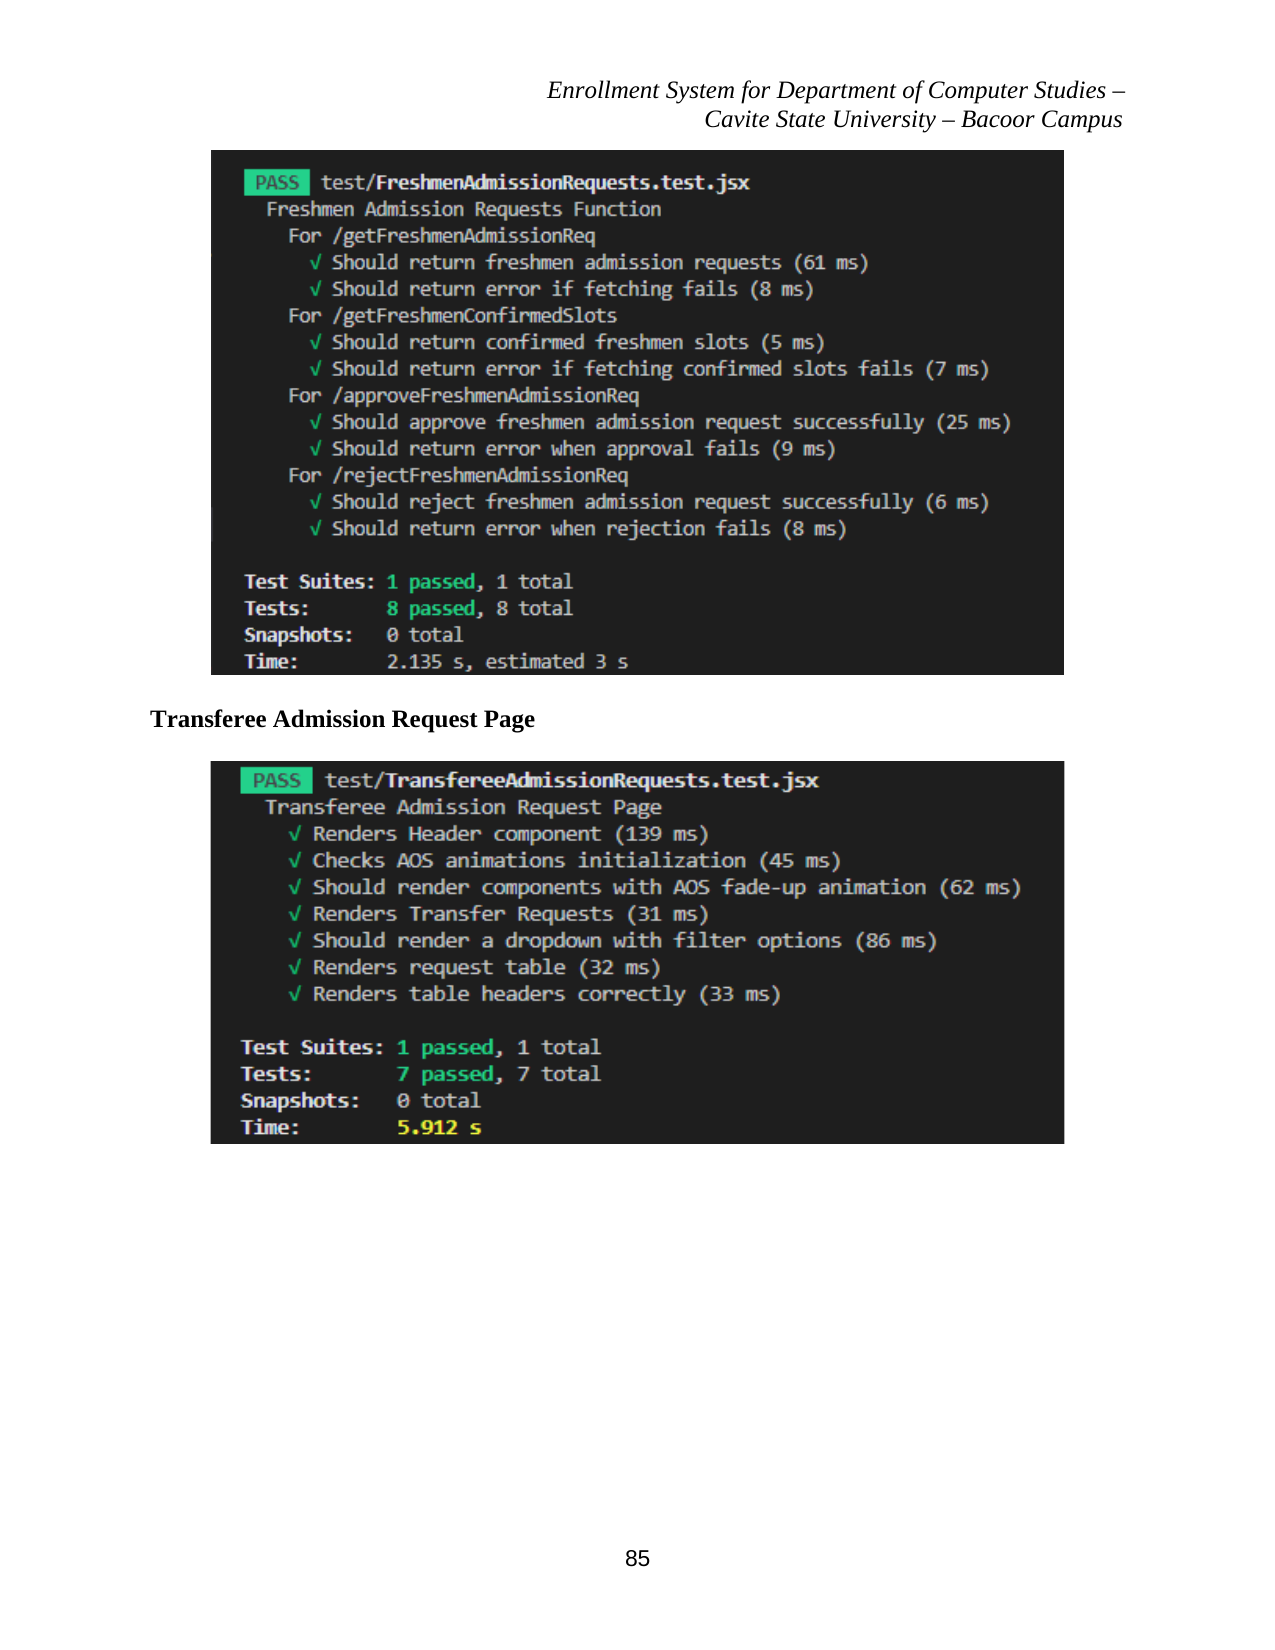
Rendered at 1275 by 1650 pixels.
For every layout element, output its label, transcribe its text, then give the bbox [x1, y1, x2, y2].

text Transferee Admission Request Page [150, 704, 1125, 733]
picture [210, 761, 1065, 1144]
picture [211, 150, 1064, 675]
